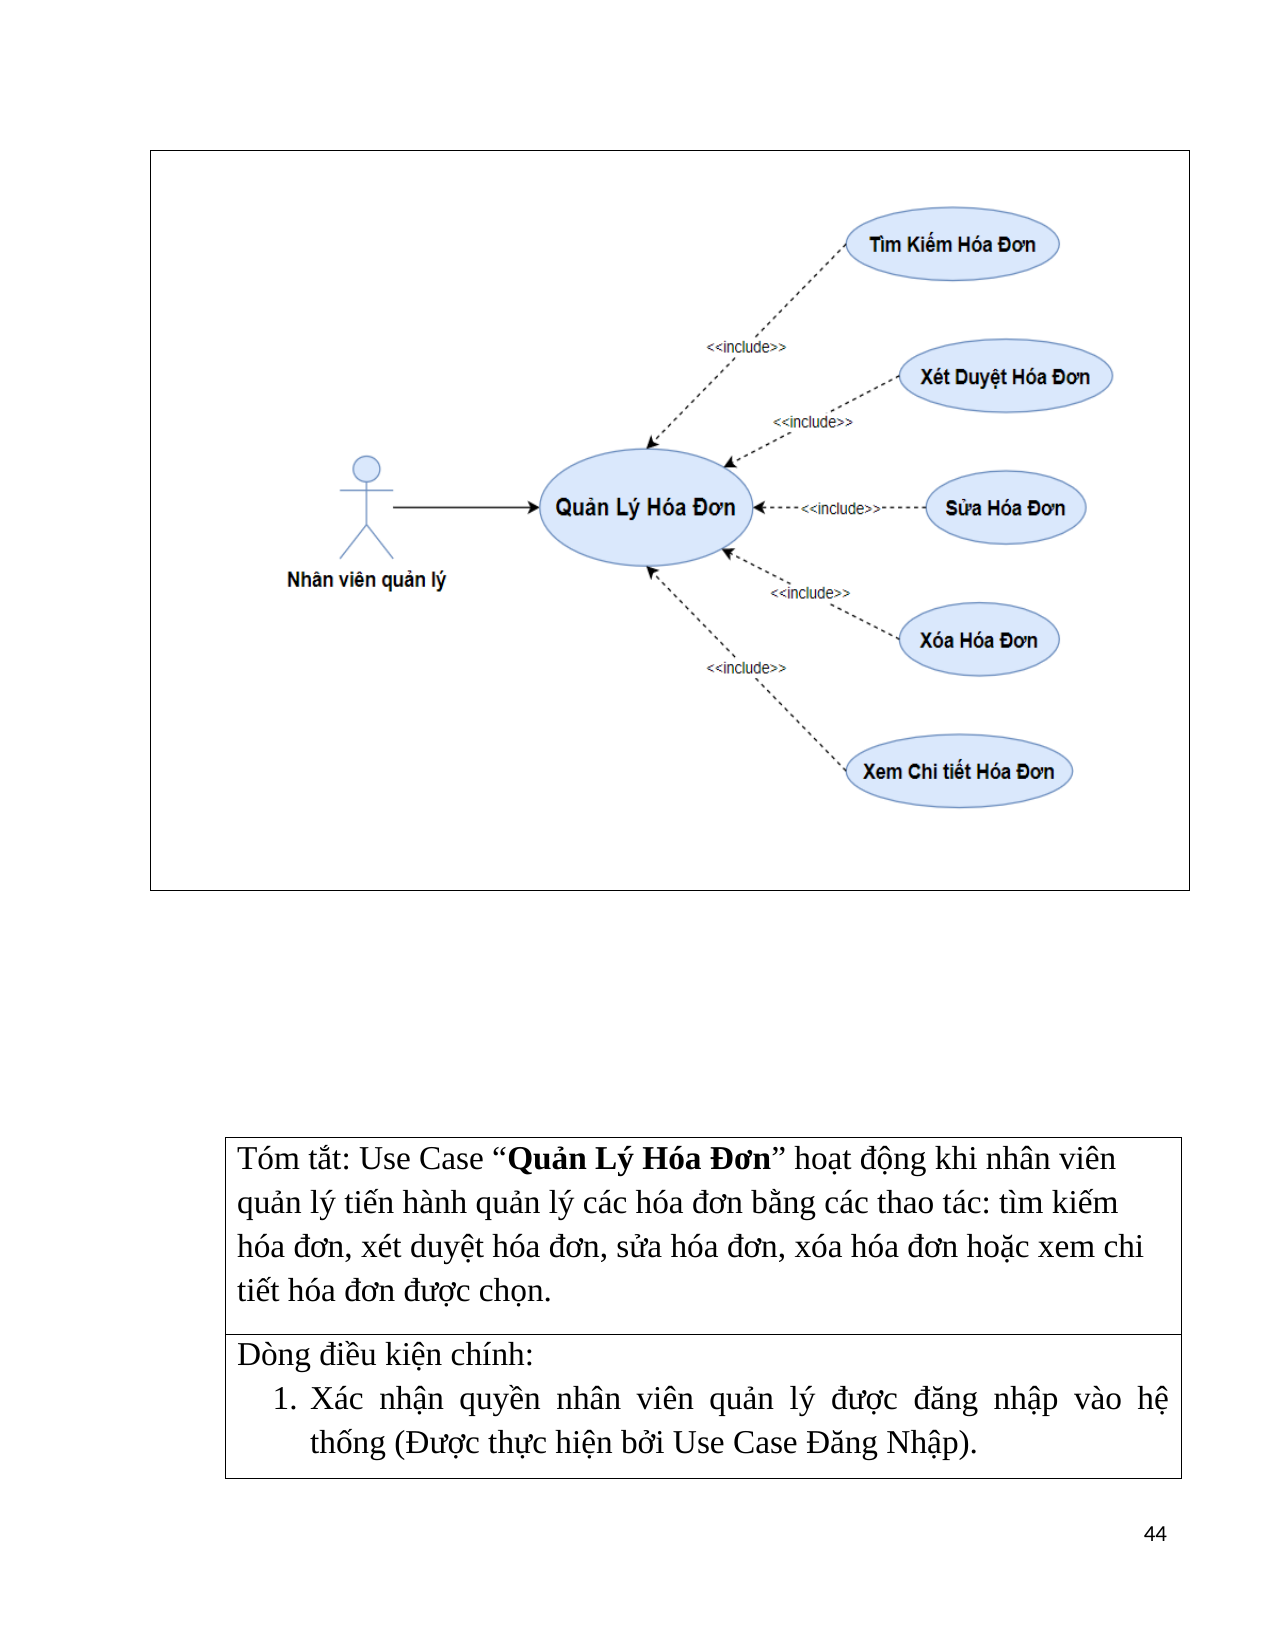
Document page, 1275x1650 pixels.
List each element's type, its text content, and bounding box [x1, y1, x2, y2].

table_header Tóm tắt: Use Case “Quản Lý Hóa Đơn” hoạt động khi nhân viên quản lý tiến hành quản lý các hóa đơn bằng các thao tác: tìm kiếm hóa đơn, xét duyệt hóa đơn, sửa hóa đơn, xóa hóa đơn hoặc xem chi tiết hóa đơn được chọn. [226, 1138, 1181, 1333]
table_header [151, 151, 1189, 889]
picture [236, 151, 1178, 860]
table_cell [226, 1335, 1181, 1477]
